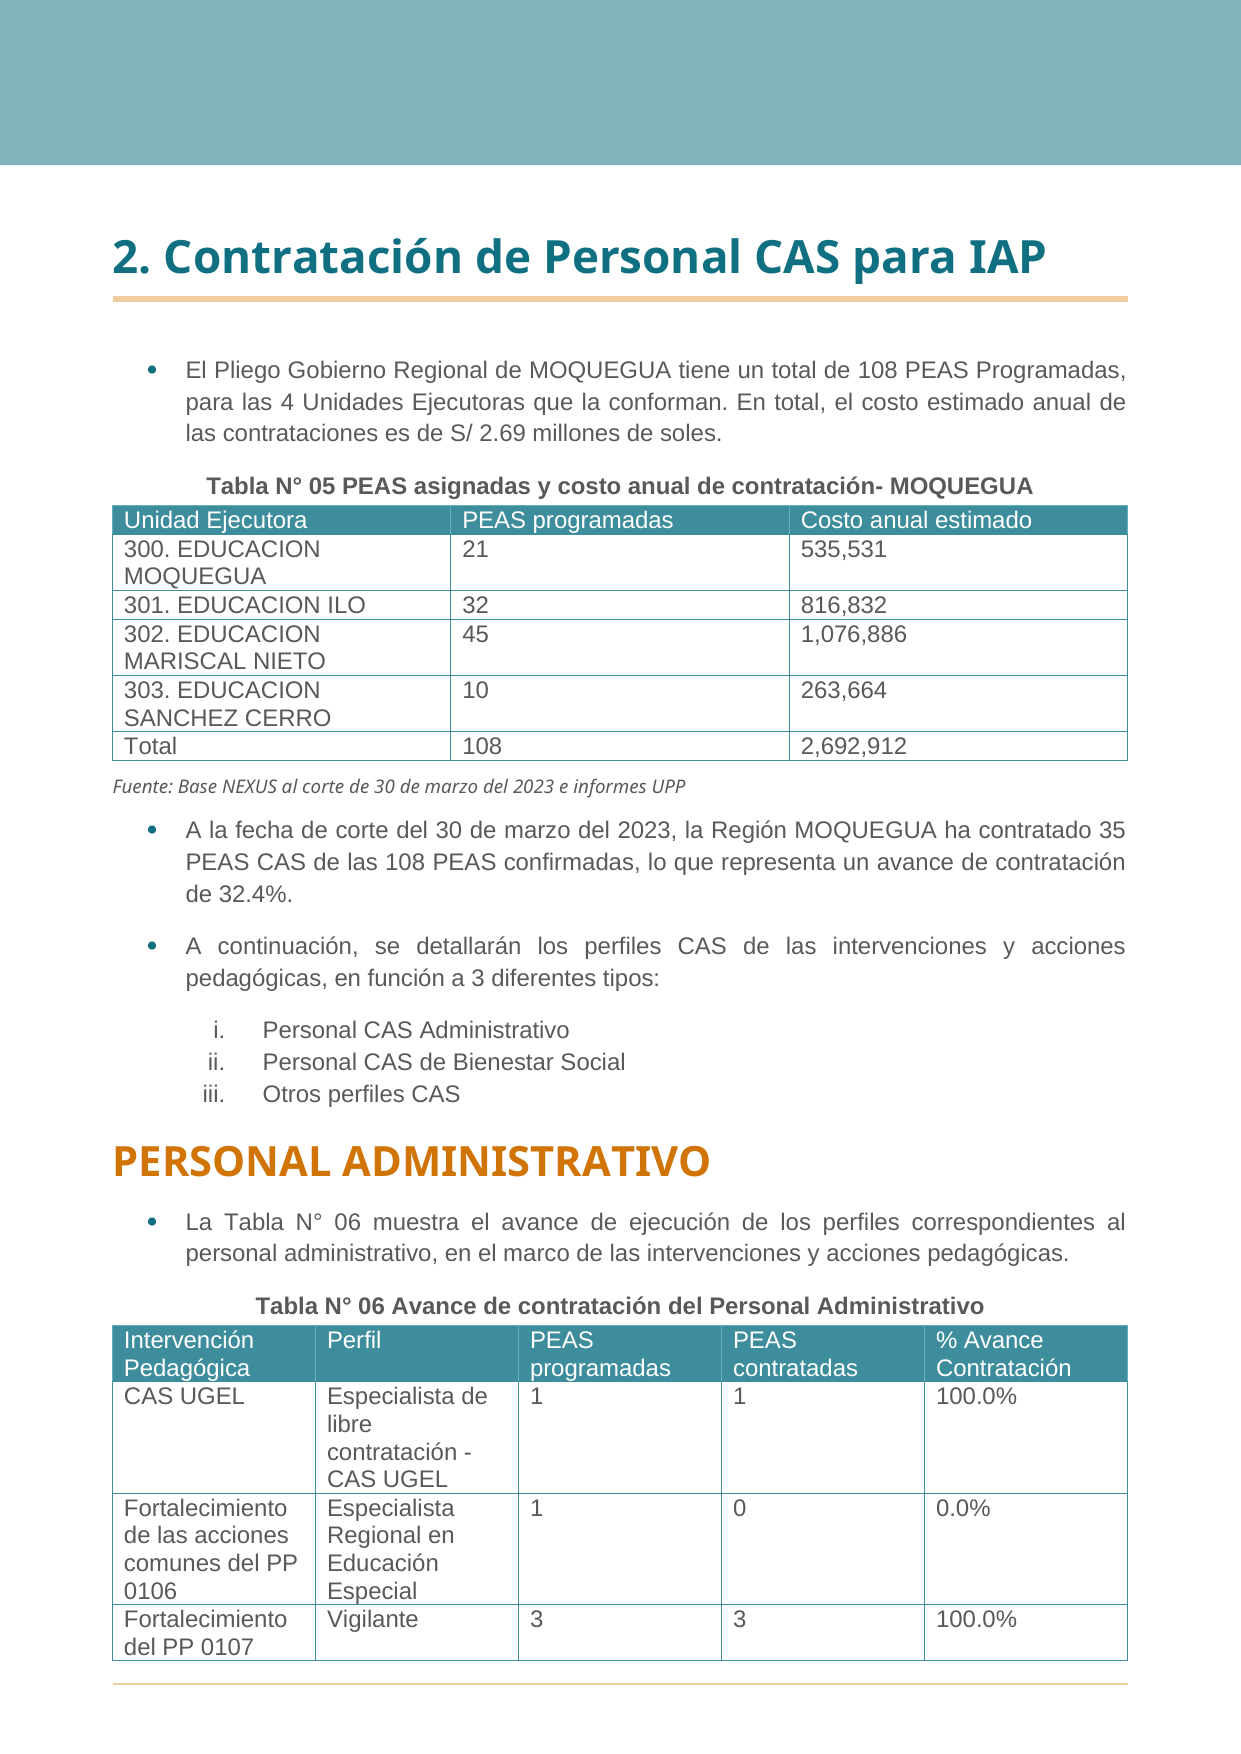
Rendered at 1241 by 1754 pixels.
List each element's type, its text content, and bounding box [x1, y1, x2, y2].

text Fuente: Base NEXUS al corte de 30 de marzo del 2023 e informes UPP [112, 773, 1128, 799]
table_cell 45 [451, 620, 789, 675]
table_cell 3 [722, 1605, 924, 1660]
table_cell 535,531 [790, 535, 1127, 590]
list Personal CAS de Bienestar Social [225, 1048, 1128, 1076]
text Tabla N° 06 Avance de contratación del Personal Administrativo [112, 1292, 1128, 1319]
table_cell 10 [451, 676, 789, 731]
list El Pliego Gobierno Regional de MOQUEGUA tiene un total de 108 PEAS Programadas, para las 4 Unidades Ejecutoras que la conforman. En total, el costo estimado anual de las contrataciones es de S/ 2.69 millones de soles. [148, 356, 1128, 447]
table_cell 108 [451, 732, 789, 760]
table_cell 302. EDUCACION MARISCAL NIETO [113, 620, 450, 675]
table_cell CAS UGEL [113, 1382, 315, 1493]
table_cell Vigilante [316, 1605, 518, 1660]
table_cell Especialista de libre contratación - CAS UGEL [316, 1382, 518, 1493]
table_cell 263,664 [790, 676, 1127, 731]
table_cell 1 [519, 1494, 721, 1604]
table_cell Especialista Regional en Educación Especial [316, 1494, 518, 1604]
list Personal CAS Administrativo [225, 1016, 1128, 1044]
list A la fecha de corte del 30 de marzo del 2023, la Región MOQUEGUA ha contratado 35 PEAS CAS de las 108 PEAS confirmadas, lo que representa un avance de contratación de 32.4%. [148, 816, 1128, 907]
table_cell 100.0% [925, 1605, 1127, 1660]
table_cell 32 [451, 591, 789, 618]
subtitle PERSONAL ADMINISTRATIVO [112, 1132, 1128, 1189]
table_cell 100.0% [925, 1382, 1127, 1493]
table_header PEAS programadas [519, 1326, 721, 1381]
subtitle 2. Contratación de Personal CAS para IAP [112, 225, 1128, 302]
table_cell 0.0% [925, 1494, 1127, 1604]
table_header Costo anual estimado [790, 506, 1127, 534]
table_cell 300. EDUCACION MOQUEGUA [113, 535, 450, 590]
table_cell 303. EDUCACION SANCHEZ CERRO [113, 676, 450, 731]
table_header Perfil [316, 1326, 518, 1381]
table_header PEAS programadas [451, 506, 789, 534]
table_cell 0 [722, 1494, 924, 1604]
table_header % Avance Contratación [925, 1326, 1127, 1381]
table_cell 2,692,912 [790, 732, 1127, 760]
text Tabla N° 05 PEAS asignadas y costo anual de contratación- MOQUEGUA [112, 472, 1128, 499]
table_cell Fortalecimiento de las acciones comunes del PP 0106 [113, 1494, 315, 1604]
table_cell 1,076,886 [790, 620, 1127, 675]
table_cell 816,832 [790, 591, 1127, 618]
list Otros perfiles CAS [225, 1080, 1128, 1107]
table_cell 21 [451, 535, 789, 590]
table_header PEAS contratadas [722, 1326, 924, 1381]
table_cell 3 [519, 1605, 721, 1660]
table_cell Total [113, 732, 450, 760]
table_header Unidad Ejecutora [113, 506, 450, 534]
table_cell 1 [722, 1382, 924, 1493]
list A continuación, se detallarán los perfiles CAS de las intervenciones y acciones pedagógicas, en función a 3 diferentes tipos: [148, 932, 1128, 991]
table_header Intervención Pedagógica [113, 1326, 315, 1381]
table_cell 1 [519, 1382, 721, 1493]
list La Tabla N° 06 muestra el avance de ejecución de los perfiles correspondientes al personal administrativo, en el marco de las intervenciones y acciones pedagógicas. [148, 1208, 1128, 1267]
table_cell 301. EDUCACION ILO [113, 591, 450, 618]
table_cell Fortalecimiento del PP 0107 [113, 1605, 315, 1660]
